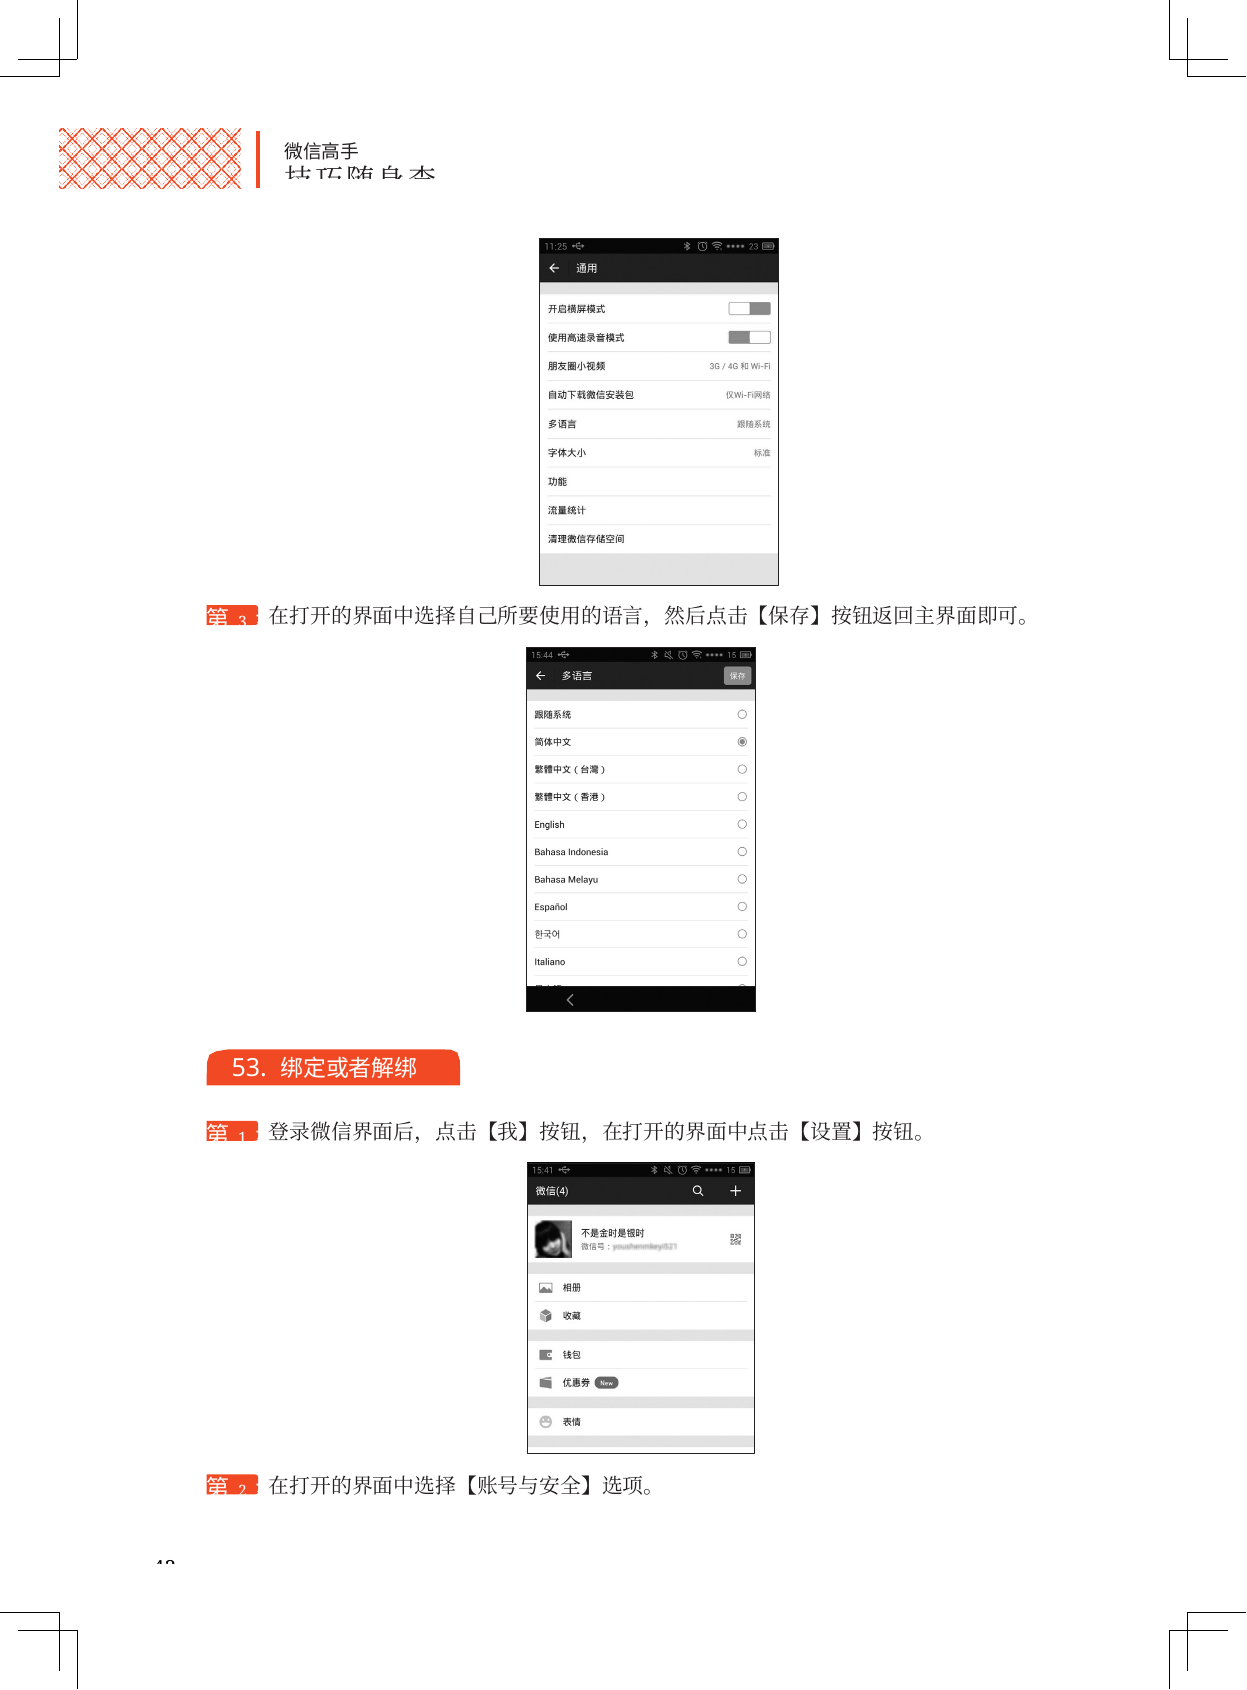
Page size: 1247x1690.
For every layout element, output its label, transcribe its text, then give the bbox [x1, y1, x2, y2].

picture [527, 648, 755, 1011]
picture [540, 239, 778, 585]
text 登录微信界面后，点击【我】按钮，在打开的界面中点击【设置】按钮。 [268, 1116, 1097, 1146]
text 在打开的界面中选择【账号与安全】选项。 [268, 1469, 1097, 1499]
picture [59, 128, 241, 189]
picture [528, 1164, 754, 1453]
text 在打开的界面中选择自己所要使用的语言，然后点击【保存】按钮返回主界面即可。 [268, 600, 1097, 630]
